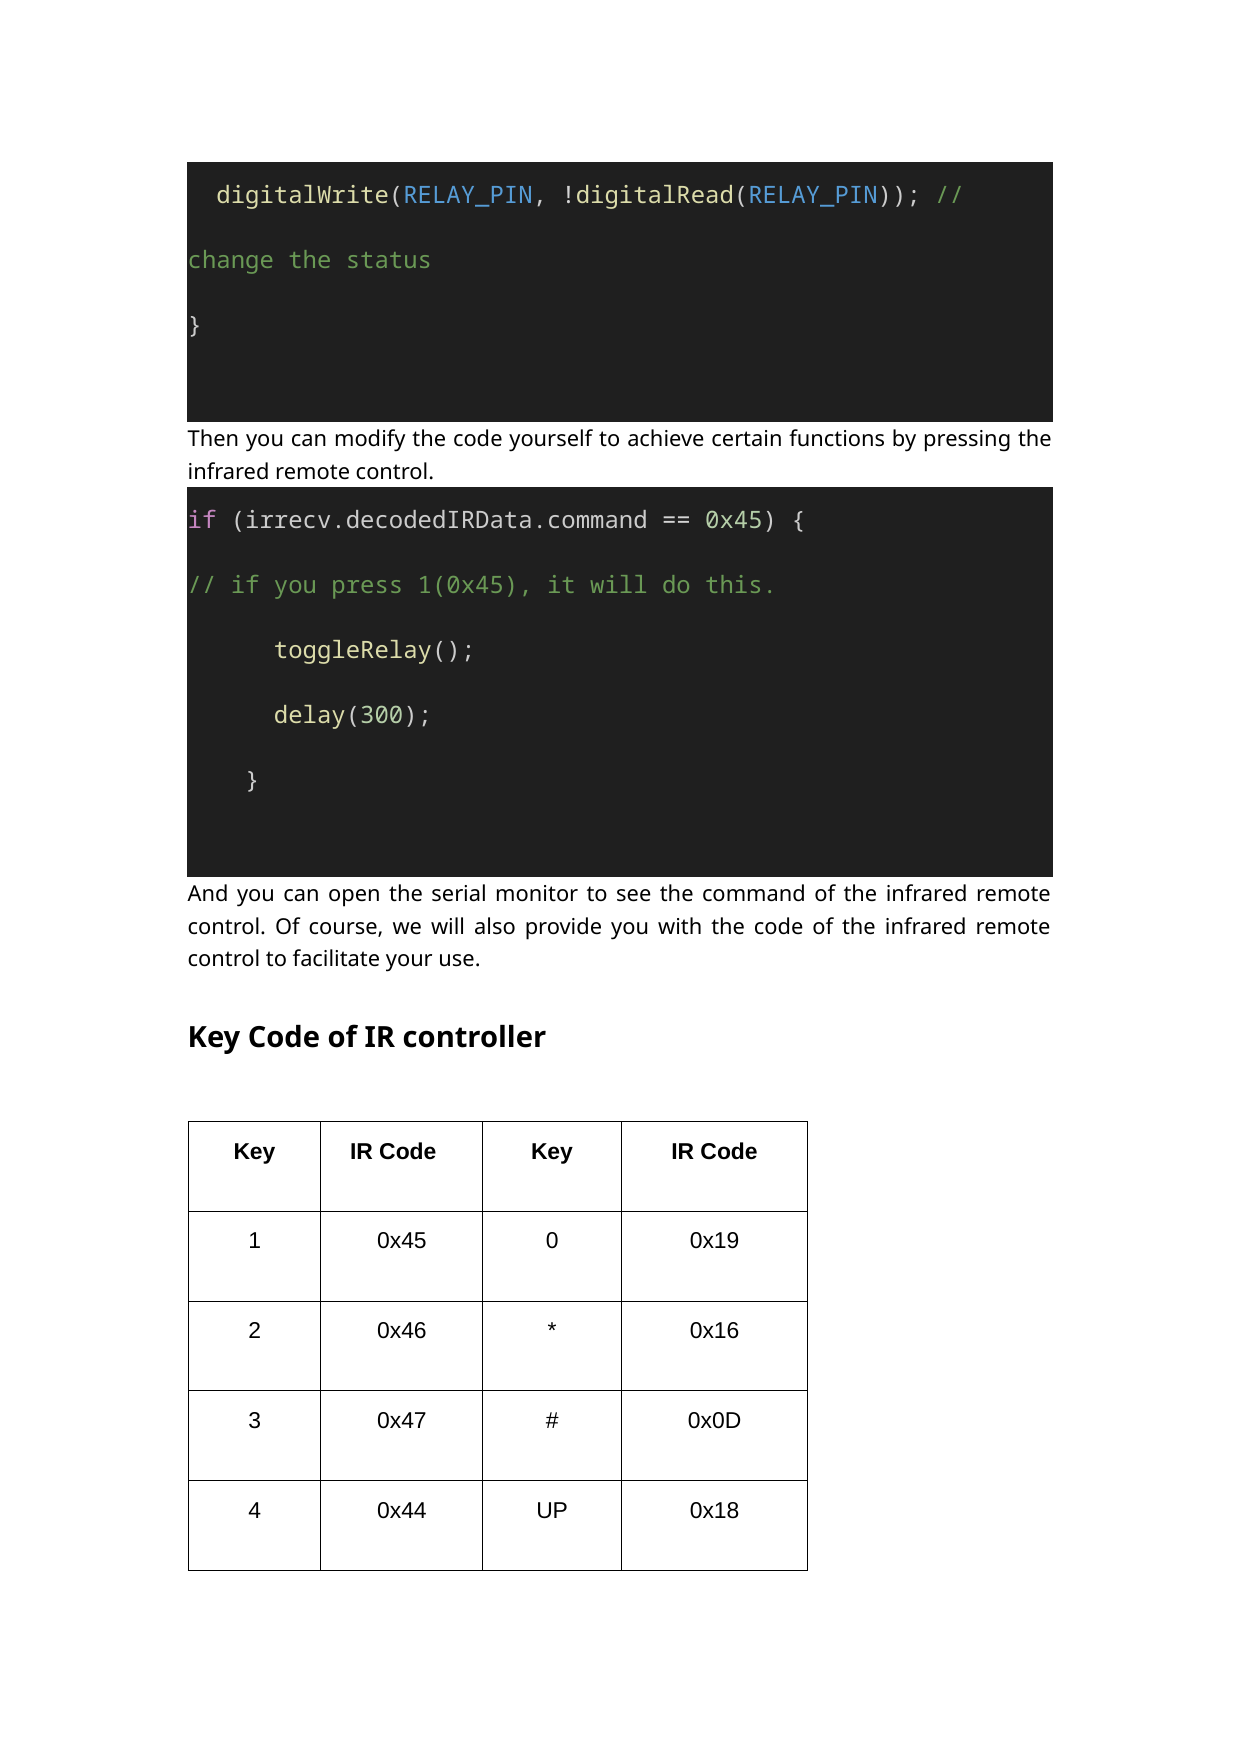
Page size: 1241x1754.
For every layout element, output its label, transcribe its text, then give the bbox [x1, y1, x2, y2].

text delay(300); [187, 682, 1053, 747]
subtitle Key Code of IR controller [187, 1004, 1053, 1069]
table_cell # [483, 1391, 621, 1480]
table_header Key [483, 1122, 621, 1211]
text Then you can modify the code yourself to achieve certain functions by pressing the infrared remote control. [187, 422, 1053, 487]
table_header Key [189, 1122, 320, 1211]
table_header IR Code [321, 1122, 482, 1211]
table_cell 0x44 [321, 1481, 482, 1570]
table_cell 2 [189, 1302, 320, 1390]
text } [187, 747, 1053, 812]
table_cell 1 [189, 1212, 320, 1301]
text digitalWrite(RELAY_PIN, !digitalRead(RELAY_PIN)); // change the status [187, 162, 1053, 292]
text // if you press 1(0x45), it will do this. [187, 552, 1053, 617]
text toggleRelay(); [187, 617, 1053, 682]
table_cell 3 [189, 1391, 320, 1480]
table_cell 0 [483, 1212, 621, 1301]
table_cell 0x45 [321, 1212, 482, 1301]
table_cell 0x0D [622, 1391, 807, 1480]
table_cell 0x46 [321, 1302, 482, 1390]
text if (irrecv.decodedIRData.command == 0x45) { [187, 487, 1053, 552]
table_cell 0x19 [622, 1212, 807, 1301]
table_cell 0x18 [622, 1481, 807, 1570]
table_cell 4 [189, 1481, 320, 1570]
table_cell * [483, 1302, 621, 1390]
text And you can open the serial monitor to see the command of the infrared remote control. Of course, we will also provide you with the code of the infrared remote control to facilitate your use. [187, 877, 1053, 974]
table_cell UP [483, 1481, 621, 1570]
table_cell 0x16 [622, 1302, 807, 1390]
table_cell 0x47 [321, 1391, 482, 1480]
table_header IR Code [622, 1122, 807, 1211]
text } [187, 292, 1053, 357]
